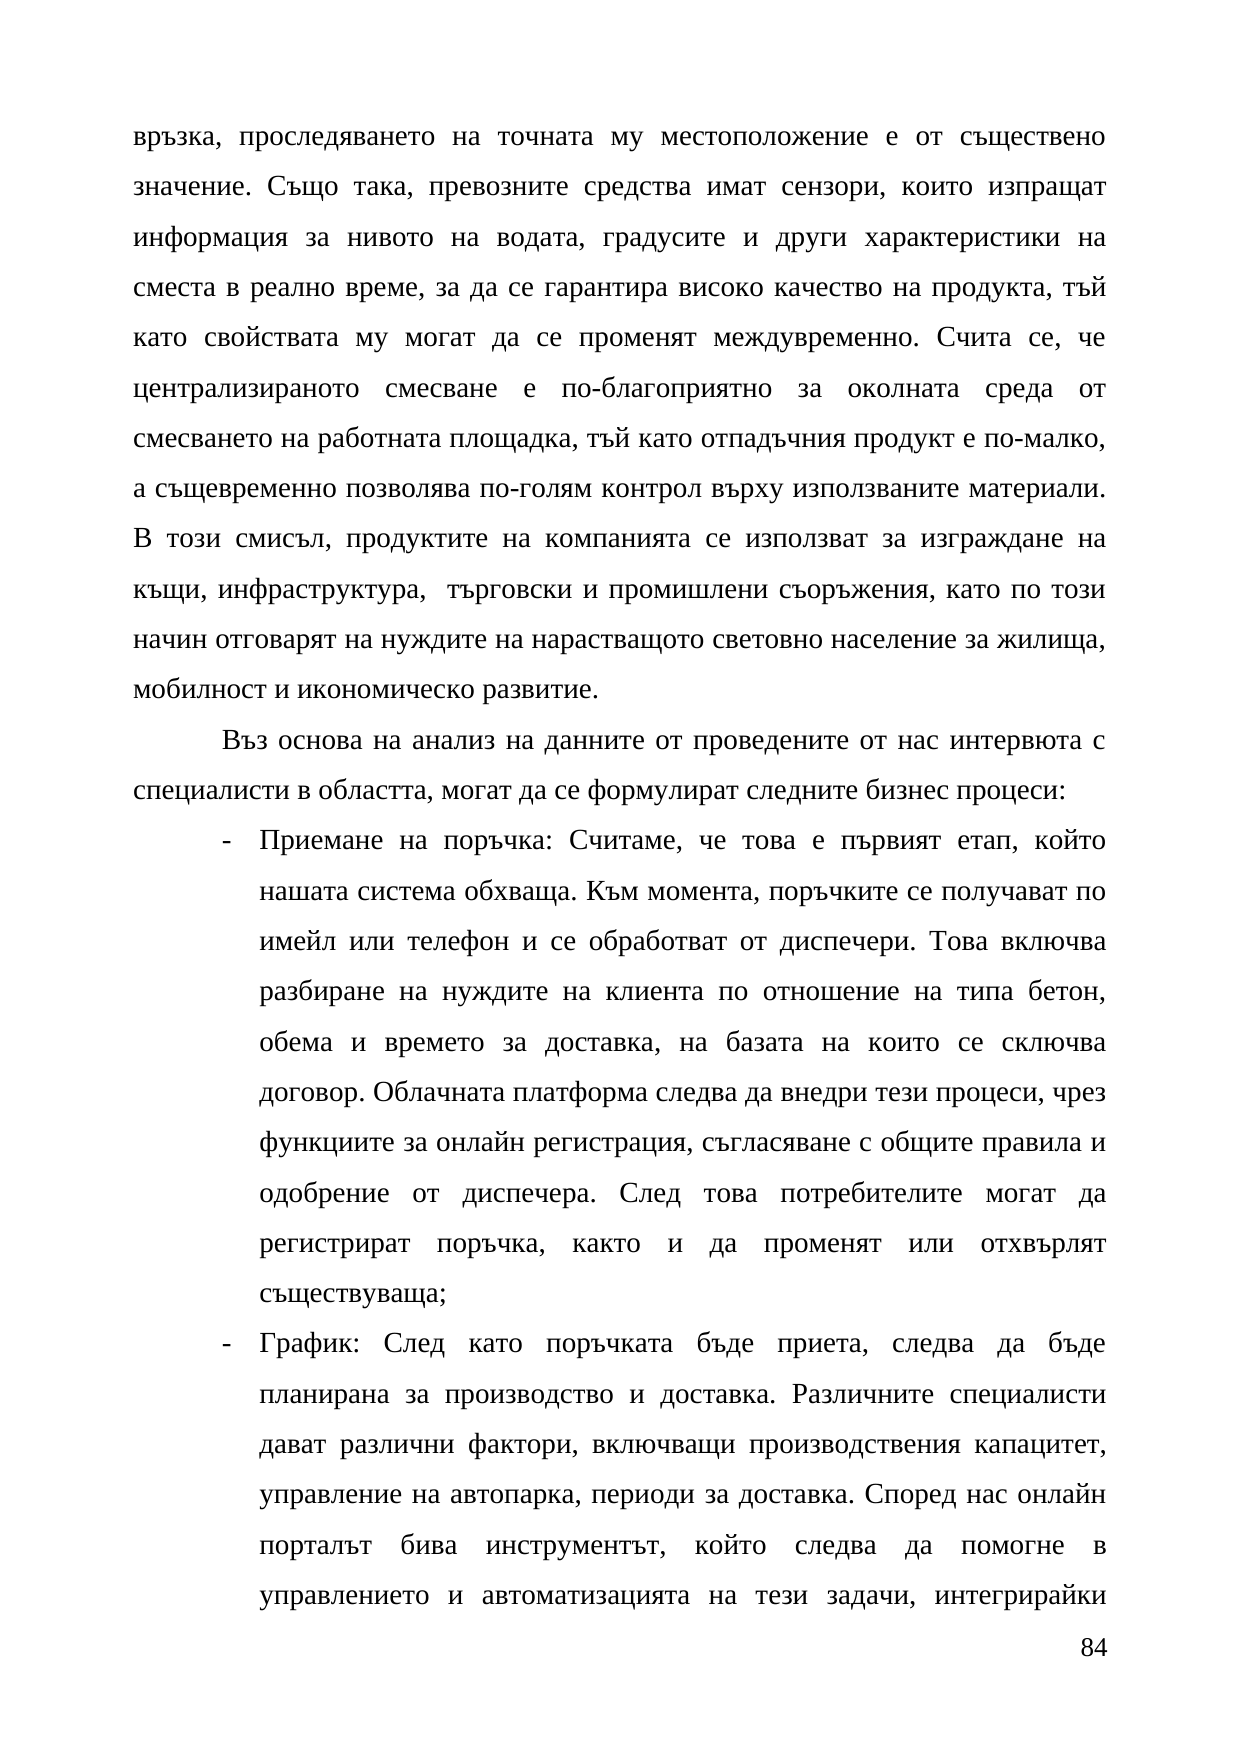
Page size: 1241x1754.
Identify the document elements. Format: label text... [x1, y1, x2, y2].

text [133, 118, 1107, 705]
text Въз основа на анализ на данните от проведените от нас интервюта с специалисти в областта, могат да се формулират следните бизнес процеси: [133, 722, 1107, 806]
list Приемане на поръчка: Считаме, че това е първият етап, който нашата система обхваща. Към момента, поръчките се получават по имейл или телефон и се обработват от диспечери. Това включва разбиране на нуждите на клиента по отношение на типа бетон, обема и времето за доставка, на базата на които се сключва договор. Облачната платформа следва да внедри тези процеси, чрез функциите за онлайн регистрация, съгласяване с общите правила и одобрение от диспечера. След това потребителите могат да регистрират поръчка, както и да променят или отхвърлят съществуваща; [222, 822, 1107, 1309]
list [222, 1326, 1107, 1611]
